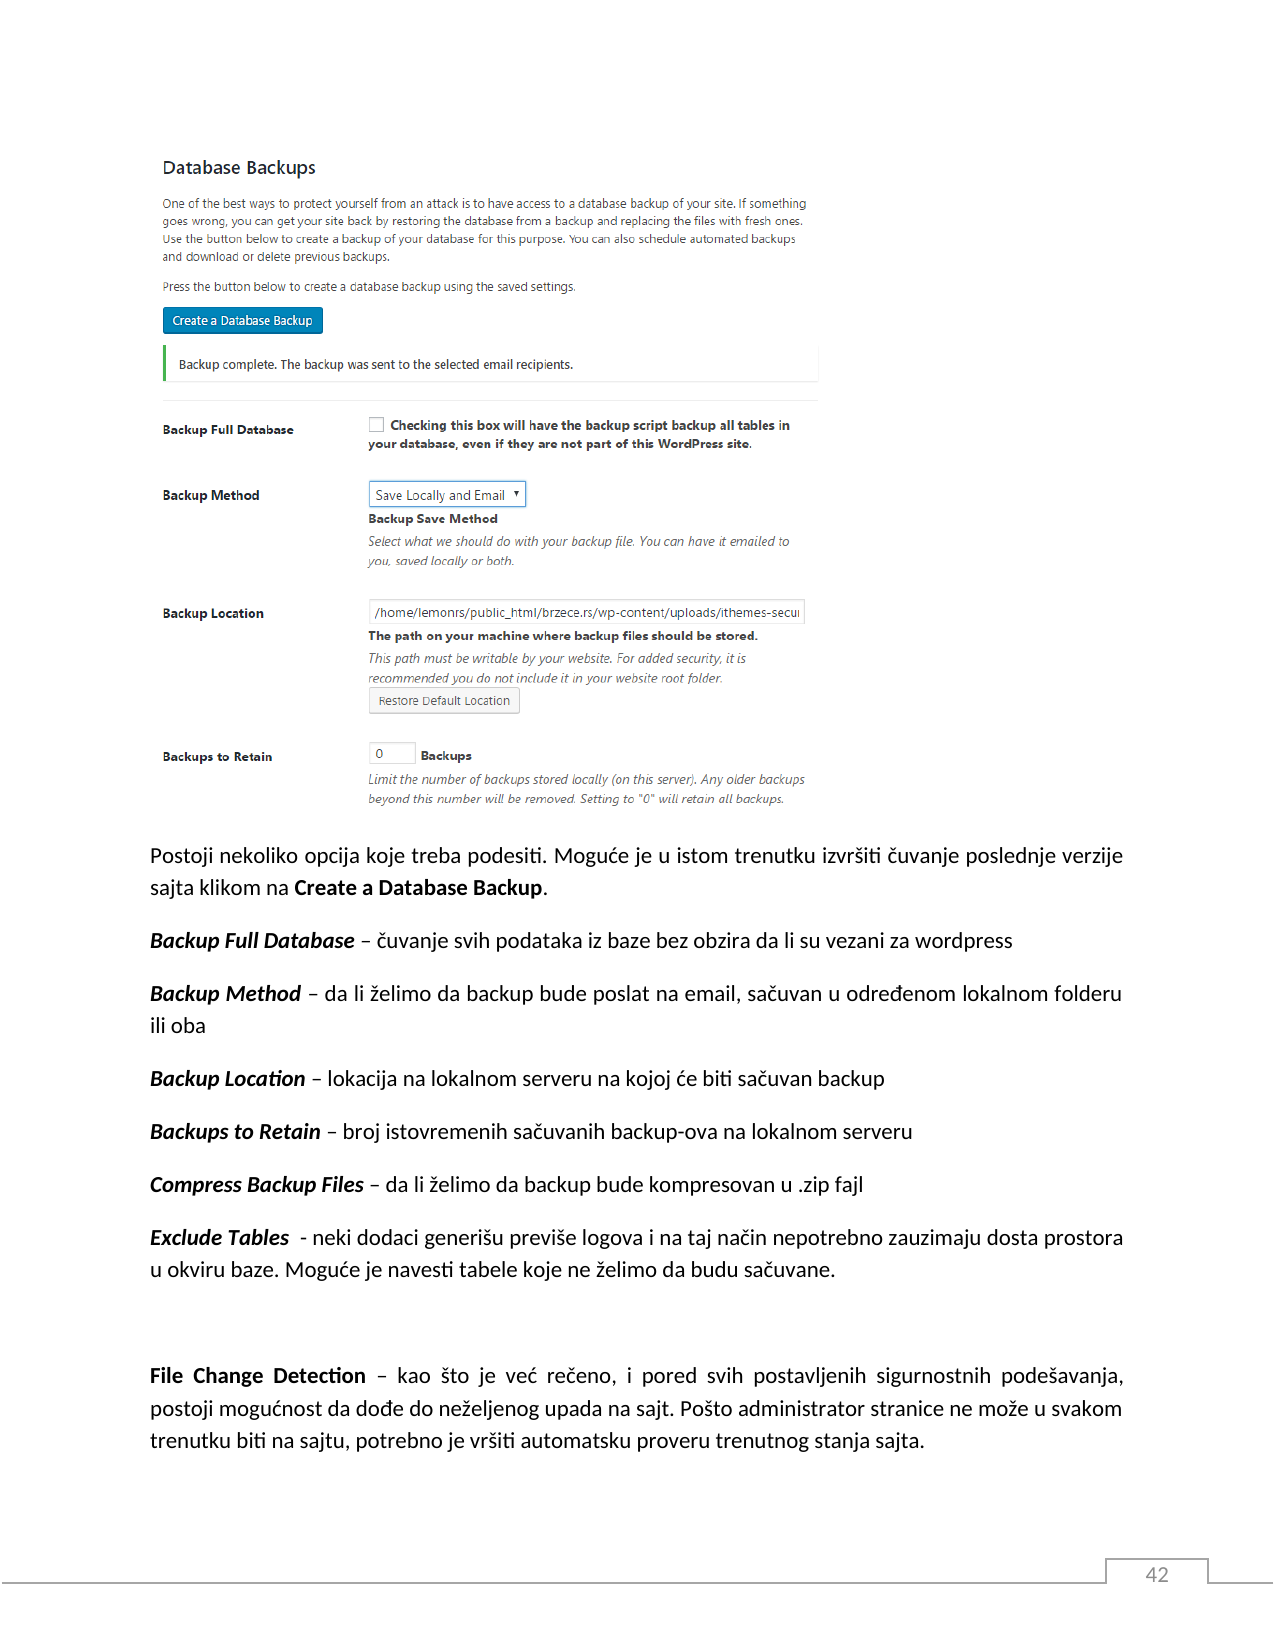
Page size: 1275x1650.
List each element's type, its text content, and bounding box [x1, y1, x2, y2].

text Backups to Retain – broj istovremenih sačuvanih backup-ova na lokalnom serveru [150, 1117, 1125, 1145]
text Compress Backup Files – da li želimo da backup bude kompresovan u .zip fajl [150, 1170, 1125, 1198]
text File Change Detection – kao što je već rečeno, i pored svih postavljenih sigurnostnih podešavanja, postoji mogućnost da dođe do neželjenog upada na sajt. Pošto administrator stranice ne može u svakom trenutku biti na sajtu, potrebno je vršiti automatsku proveru trenutnog stanja sajta. [150, 1361, 1125, 1454]
text Backup Location – lokacija na lokalnom serveru na kojoj će biti sačuvan backup [150, 1064, 1125, 1092]
picture [150, 150, 868, 816]
text Backup Method – da li želimo da backup bude poslat na email, sačuvan u određenom lokalnom folderu ili oba [150, 979, 1125, 1039]
text Backup Full Database – čuvanje svih podataka iz baze bez obzira da li su vezani za wordpress [150, 926, 1125, 954]
text Exclude Tables - neki dodaci generišu previše logova i na taj način nepotrebno zauzimaju dosta prostora u okviru baze. Moguće je navesti tabele koje ne želimo da budu sačuvane. [150, 1223, 1125, 1283]
text Postoji nekoliko opcija koje treba podesiti. Moguće je u istom trenutku izvršiti čuvanje poslednje verzije sajta klikom na Create a Database Backup. [150, 841, 1125, 901]
